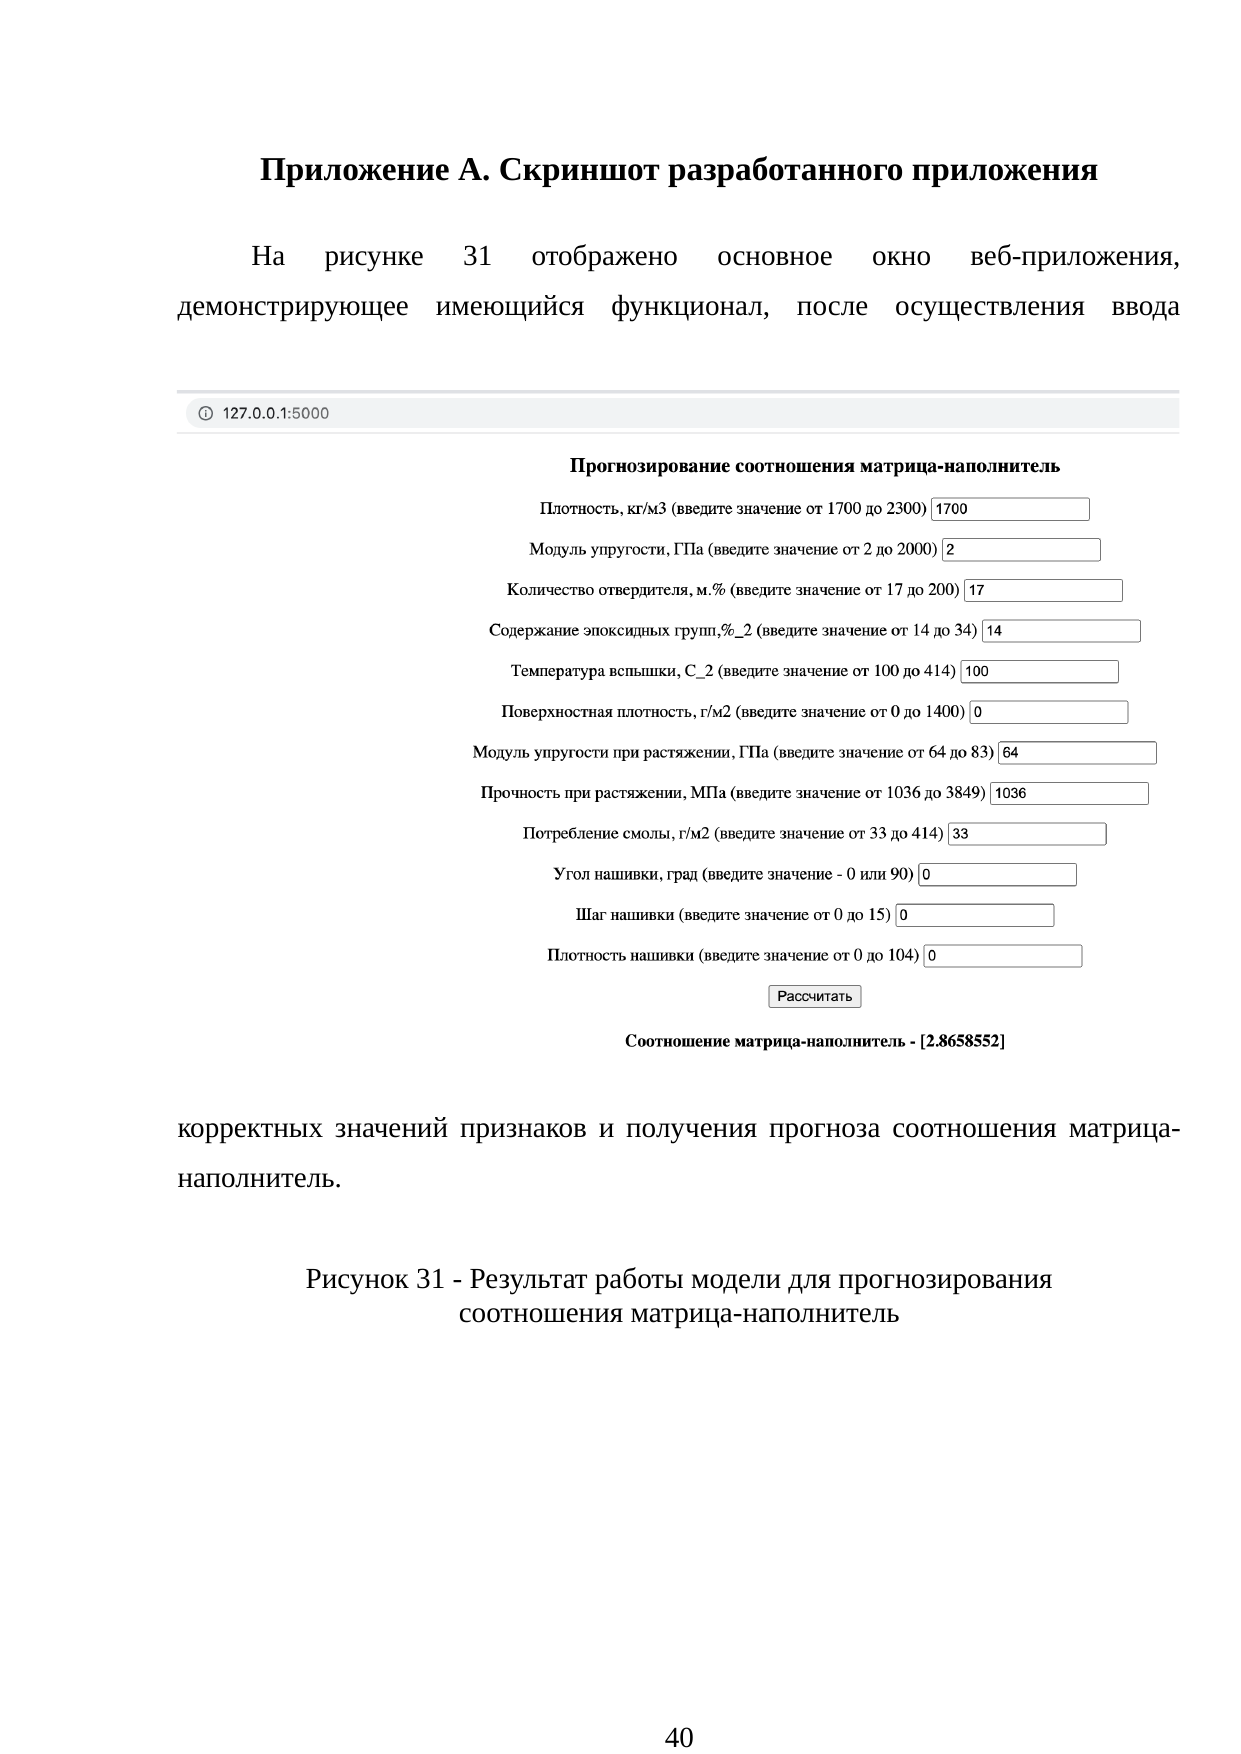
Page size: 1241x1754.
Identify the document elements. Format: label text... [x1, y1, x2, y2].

text соотношения матрица-наполнитель [177, 1295, 1181, 1328]
picture [176, 390, 1180, 1068]
subtitle Приложение А. Скриншот разработанного приложения [177, 149, 1181, 188]
text Рисунок 31 - Результат работы модели для прогнозирования [177, 1261, 1181, 1295]
